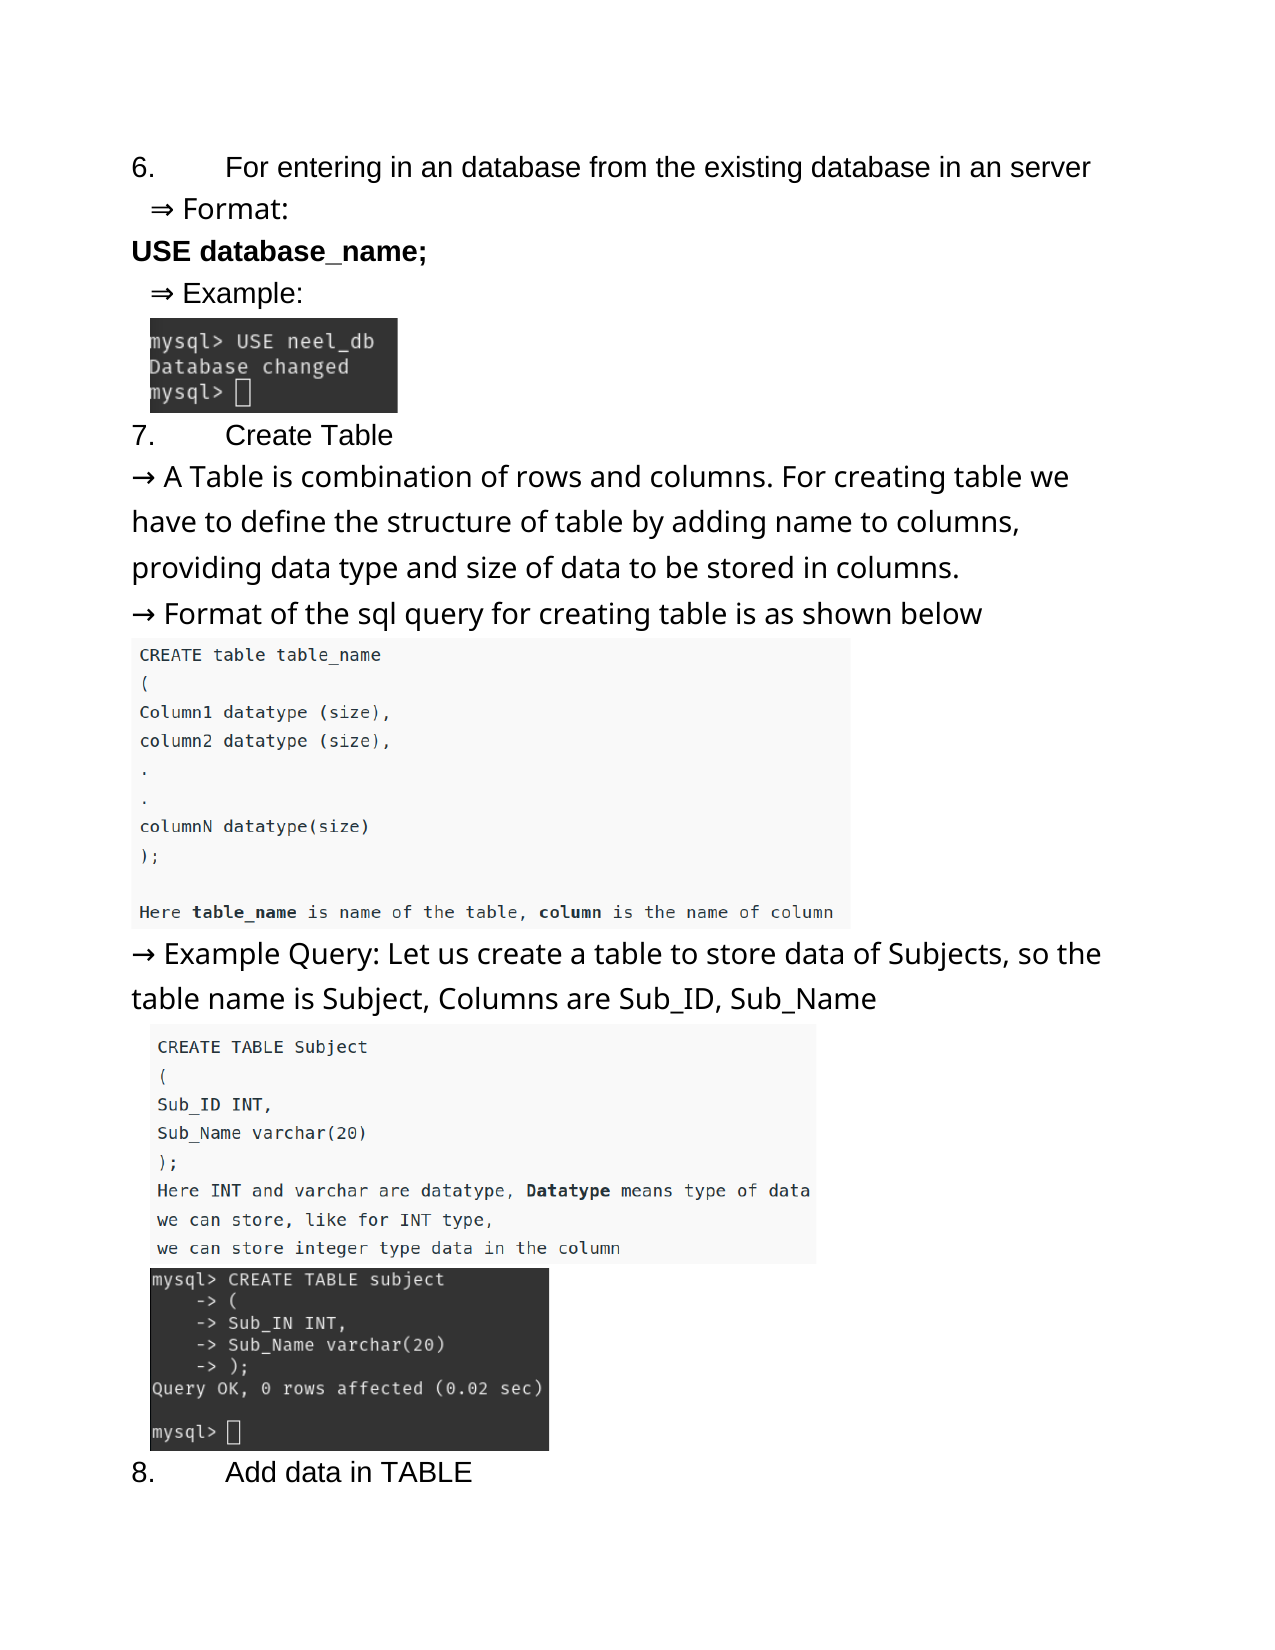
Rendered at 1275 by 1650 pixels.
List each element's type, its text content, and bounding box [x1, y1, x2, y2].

text → A Table is combination of rows and columns. For creating table we have to define the structure of table by adding name to columns, providing data type and size of data to be stored in columns. [131, 456, 1125, 587]
text ⇒ Example: [131, 273, 1125, 312]
picture [150, 1268, 550, 1451]
text USE database_name; [131, 234, 1125, 268]
picture [150, 318, 398, 413]
text → Format of the sql query for creating table is as shown below [131, 593, 1125, 633]
picture [131, 638, 851, 929]
picture [150, 1024, 817, 1264]
list For entering in an database from the existing database in an server [131, 150, 1125, 183]
text → Example Query: Let us create a table to store data of Subjects, so the table name is Subject, Columns are Sub_ID, Sub_Name [131, 933, 1125, 1018]
text ⇒ Format: [131, 188, 1125, 228]
list Create Table [131, 418, 1125, 451]
list Add data in TABLE [131, 1455, 1125, 1489]
